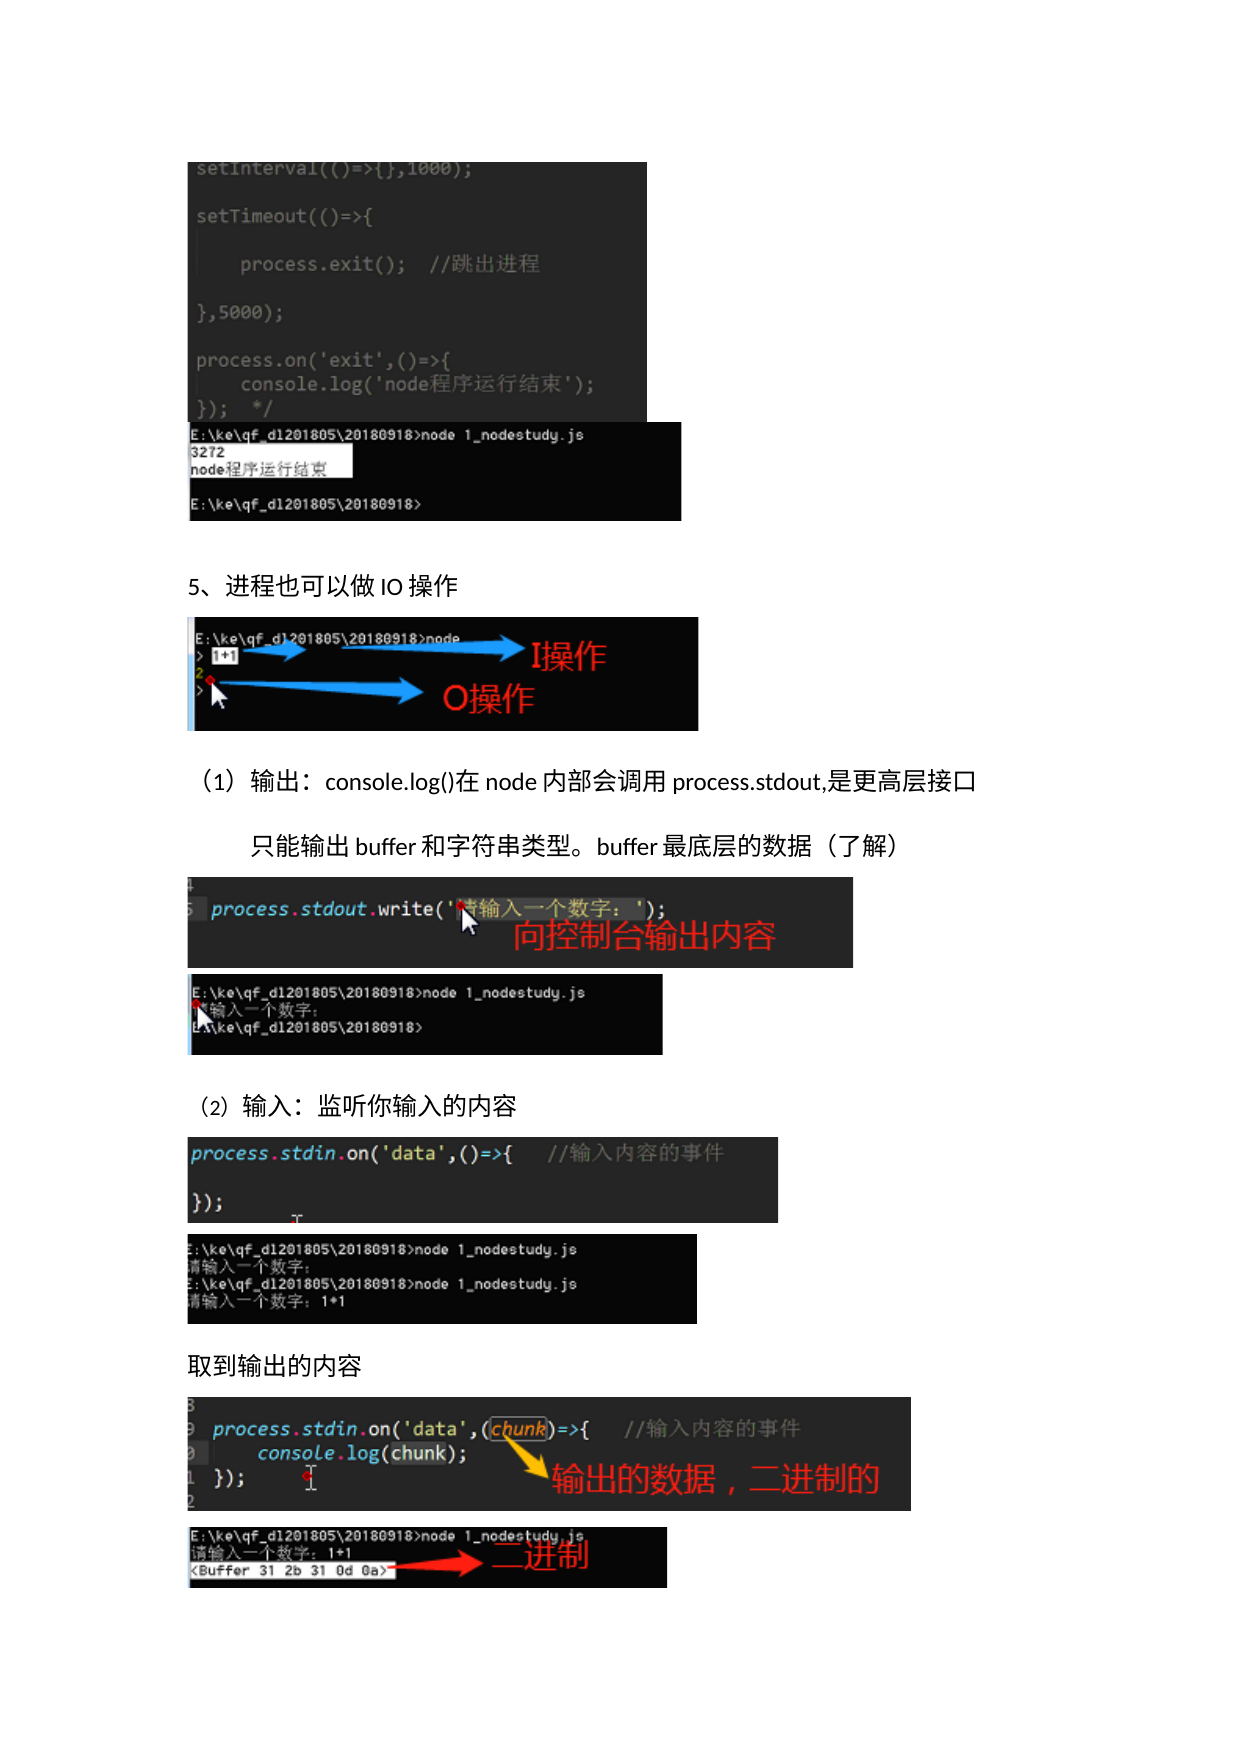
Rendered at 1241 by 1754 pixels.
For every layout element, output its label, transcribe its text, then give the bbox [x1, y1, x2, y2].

picture [187, 974, 663, 1055]
picture [187, 1234, 697, 1324]
picture [187, 877, 854, 968]
text （2）输入：监听你输入的内容 [187, 1072, 1053, 1137]
picture [187, 162, 682, 521]
text 5、进程也可以做IO操作 [187, 552, 1053, 617]
text （1）输出：console.log()在node内部会调用process.stdout,是更高层接口 [187, 747, 1053, 812]
picture [187, 1527, 668, 1588]
picture [187, 617, 699, 731]
text 取到输出的内容 [187, 1332, 1053, 1397]
text 只能输出buffer和字符串类型。buffer最底层的数据（了解） [187, 812, 1053, 877]
picture [187, 1137, 779, 1223]
picture [187, 1397, 911, 1511]
